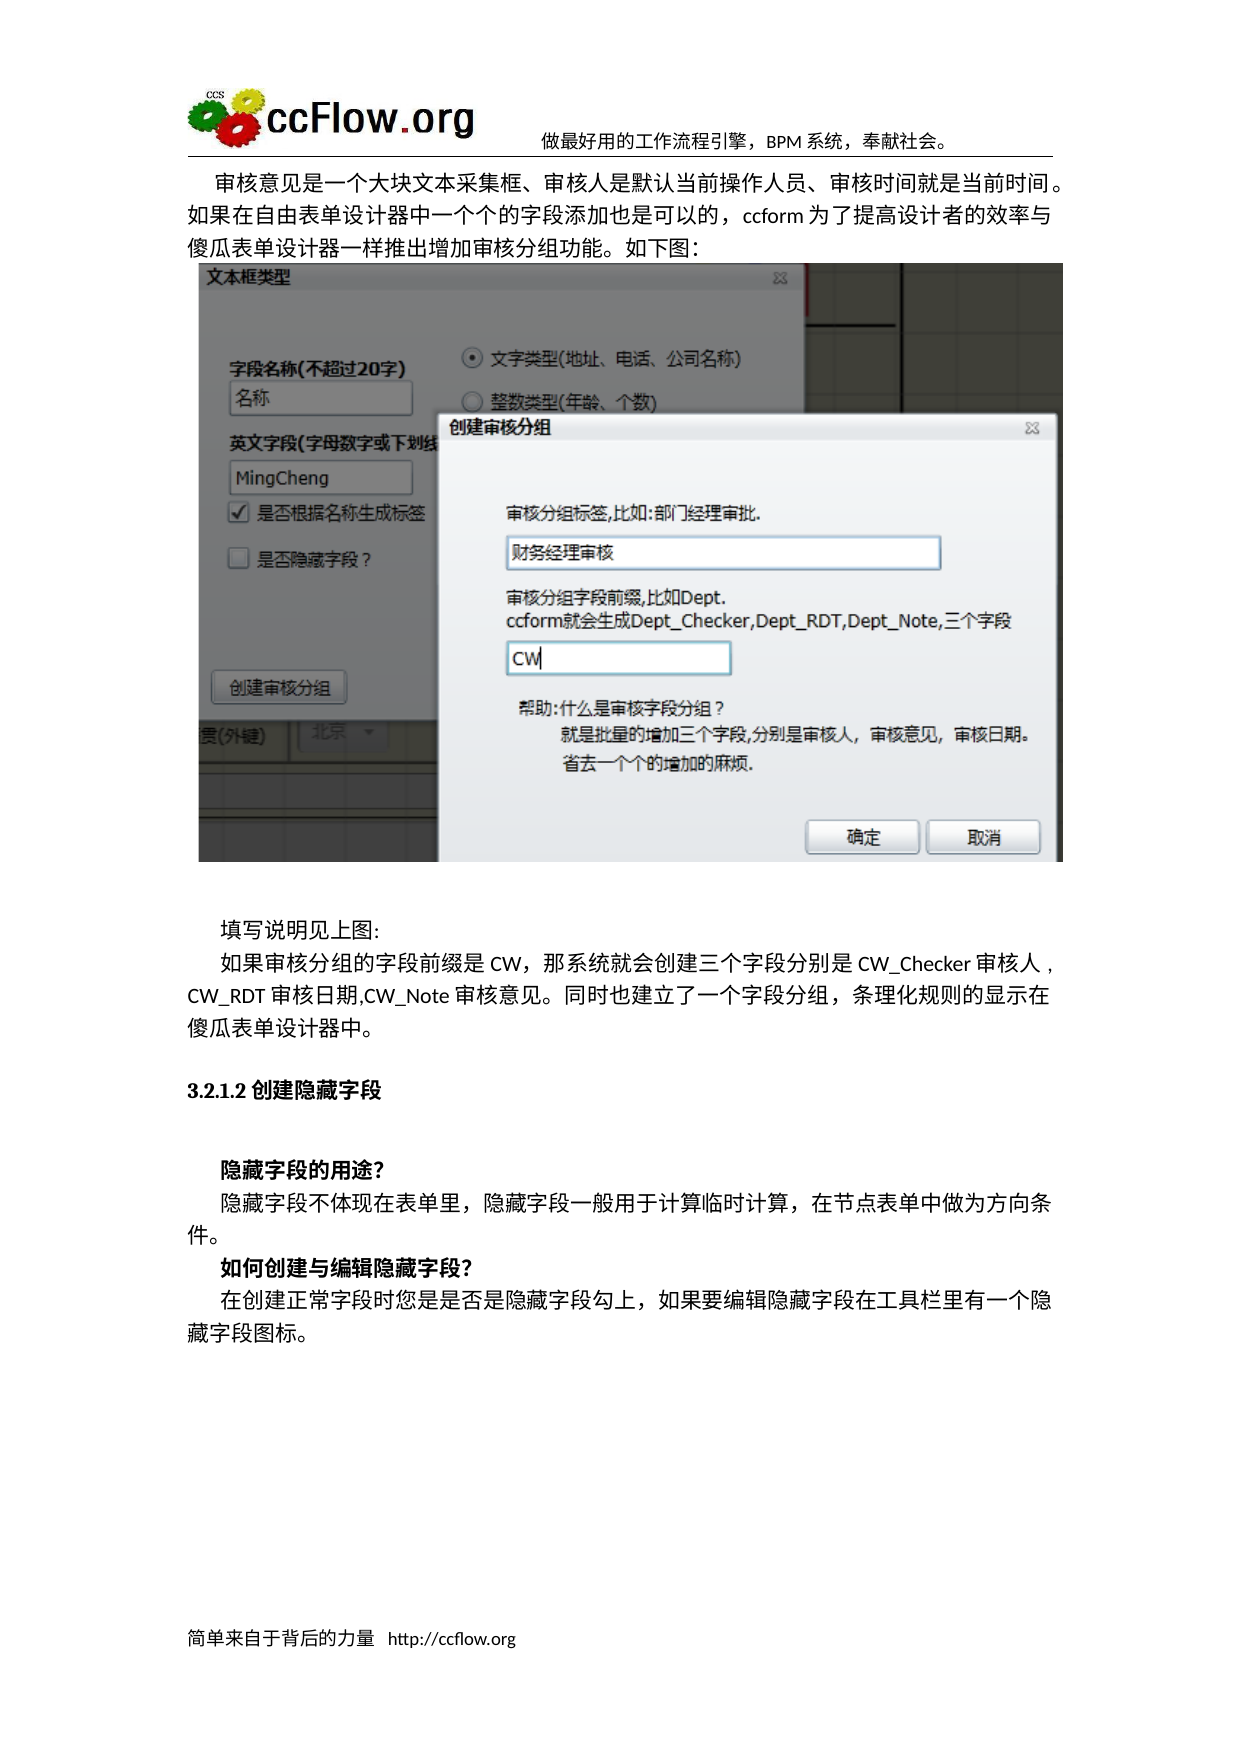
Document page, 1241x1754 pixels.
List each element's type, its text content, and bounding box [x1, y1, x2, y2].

subtitle 3.2.1.2 创建隐藏字段 [187, 1072, 1053, 1105]
text 填写说明见上图: [187, 913, 1053, 946]
text 在创建正常字段时您是是否是隐藏字段勾上，如果要编辑隐藏字段在工具栏里有一个隐藏字段图标。 [187, 1283, 1053, 1348]
text 隐藏字段不体现在表单里，隐藏字段一般用于计算临时计算，在节点表单中做为方向条件。 [187, 1185, 1053, 1250]
text 隐藏字段的用途？ [187, 1153, 1053, 1185]
text 审核意见是一个大块文本采集框、审核人是默认当前操作人员、审核时间就是当前时间。如果在自由表单设计器中一个个的字段添加也是可以的，ccform为了提高设计者的效率与傻瓜表单设计器一样推出增加审核分组功能。如下图： [187, 166, 1053, 263]
text 如何创建与编辑隐藏字段？ [187, 1250, 1053, 1283]
picture [187, 88, 478, 149]
picture [198, 263, 1063, 862]
text 如果审核分组的字段前缀是CW，那系统就会创建三个字段分别是CW_Checker审核人 , CW_RDT审核日期,CW_Note审核意见。同时也建立了一个字段分组，条理化规则的显示在傻瓜表单设计器中。 [187, 946, 1053, 1043]
